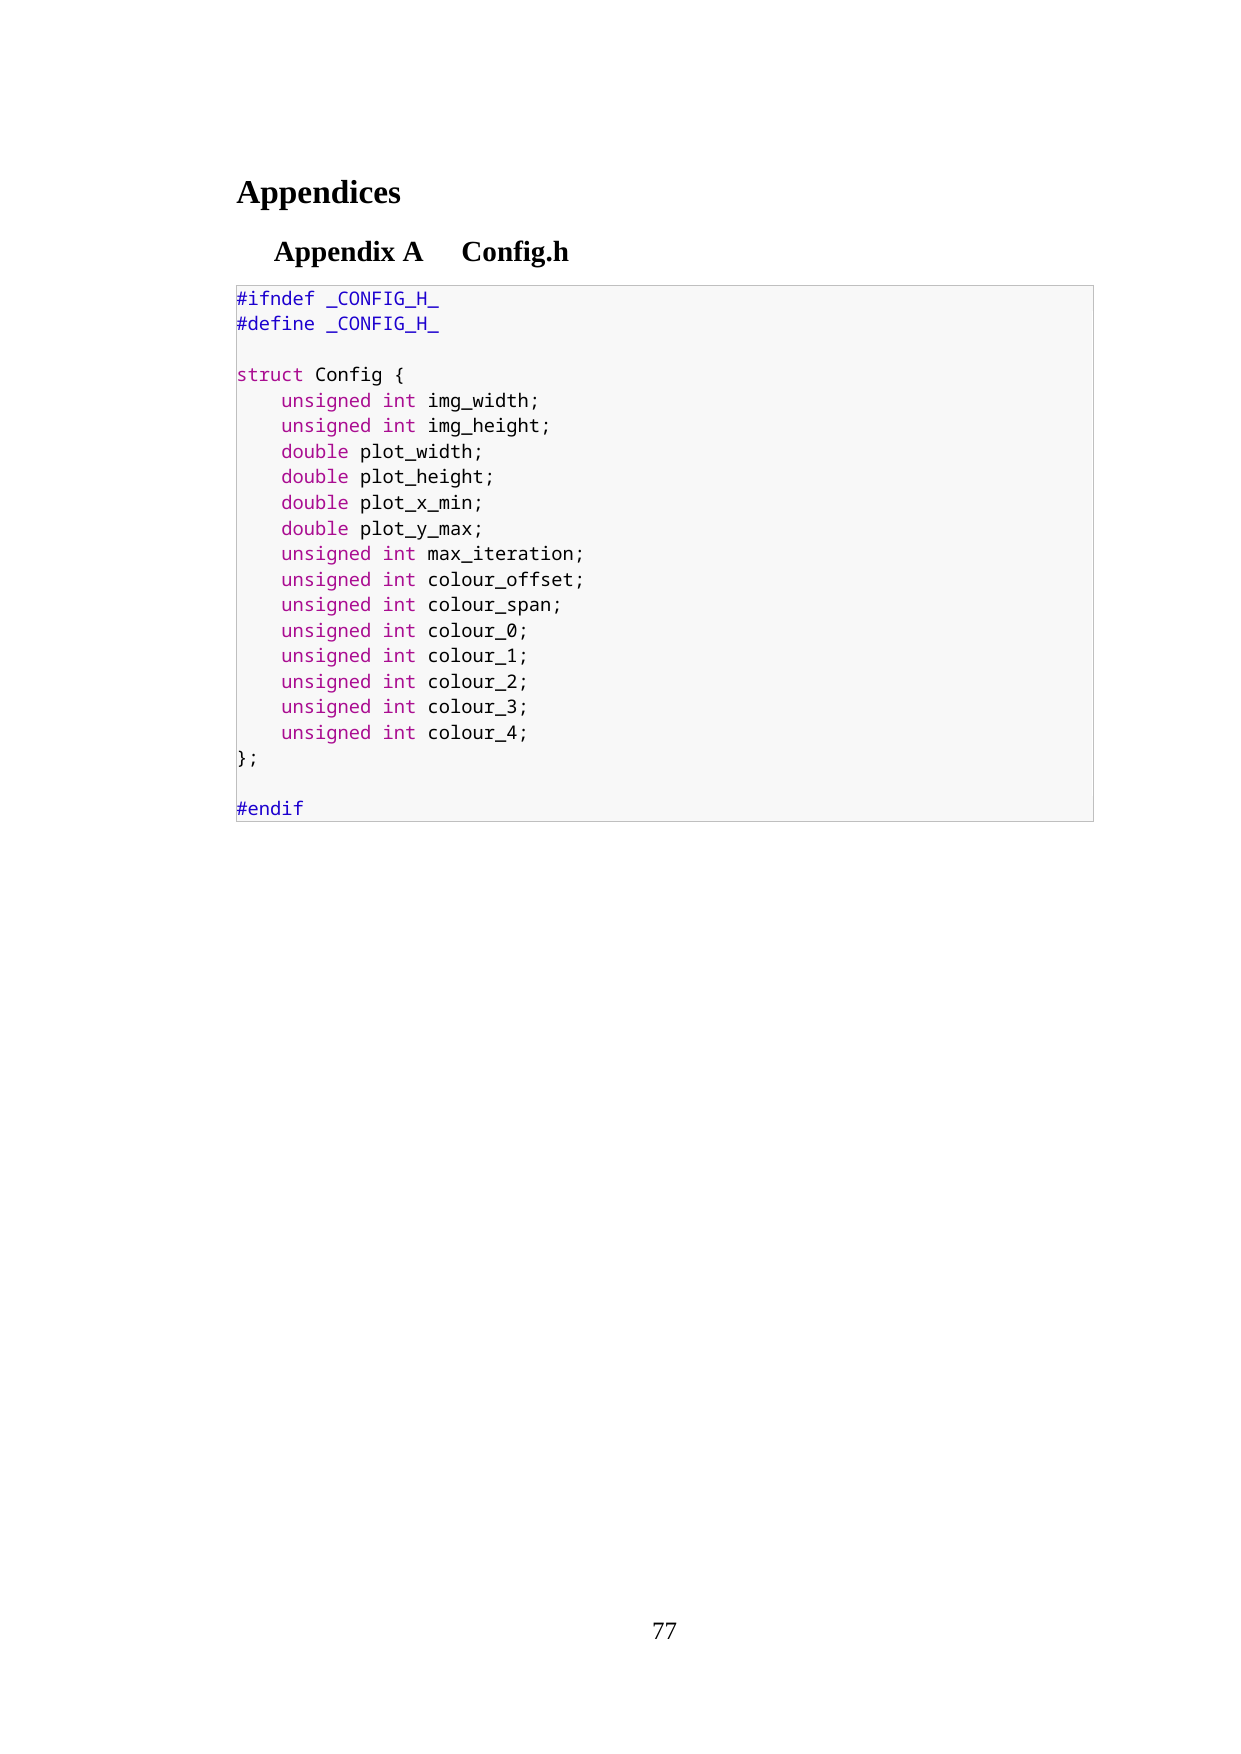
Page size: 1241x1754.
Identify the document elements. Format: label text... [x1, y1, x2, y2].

text #define _CONFIG_H_ [237, 311, 1092, 336]
text #endif [237, 795, 1093, 821]
text unsigned int colour_0; [237, 617, 1092, 642]
subtitle Appendices [236, 173, 1092, 211]
text double plot_y_max; [237, 515, 1092, 540]
text Config.h [274, 234, 1092, 268]
text unsigned int colour_1; [237, 642, 1092, 668]
text unsigned int img_width; [237, 387, 1092, 413]
text unsigned int img_height; [237, 413, 1092, 438]
text unsigned int colour_2; [237, 668, 1092, 693]
text double plot_height; [237, 464, 1092, 489]
text struct Config { [237, 362, 1092, 387]
text double plot_x_min; [237, 489, 1092, 515]
text unsigned int colour_offset; [237, 566, 1092, 591]
text }; [237, 744, 1092, 770]
text unsigned int max_iteration; [237, 540, 1092, 566]
text #ifndef _CONFIG_H_ [237, 286, 1093, 311]
text unsigned int colour_span; [237, 591, 1092, 617]
text unsigned int colour_3; [237, 693, 1092, 719]
text unsigned int colour_4; [237, 719, 1092, 744]
text double plot_width; [237, 438, 1092, 464]
